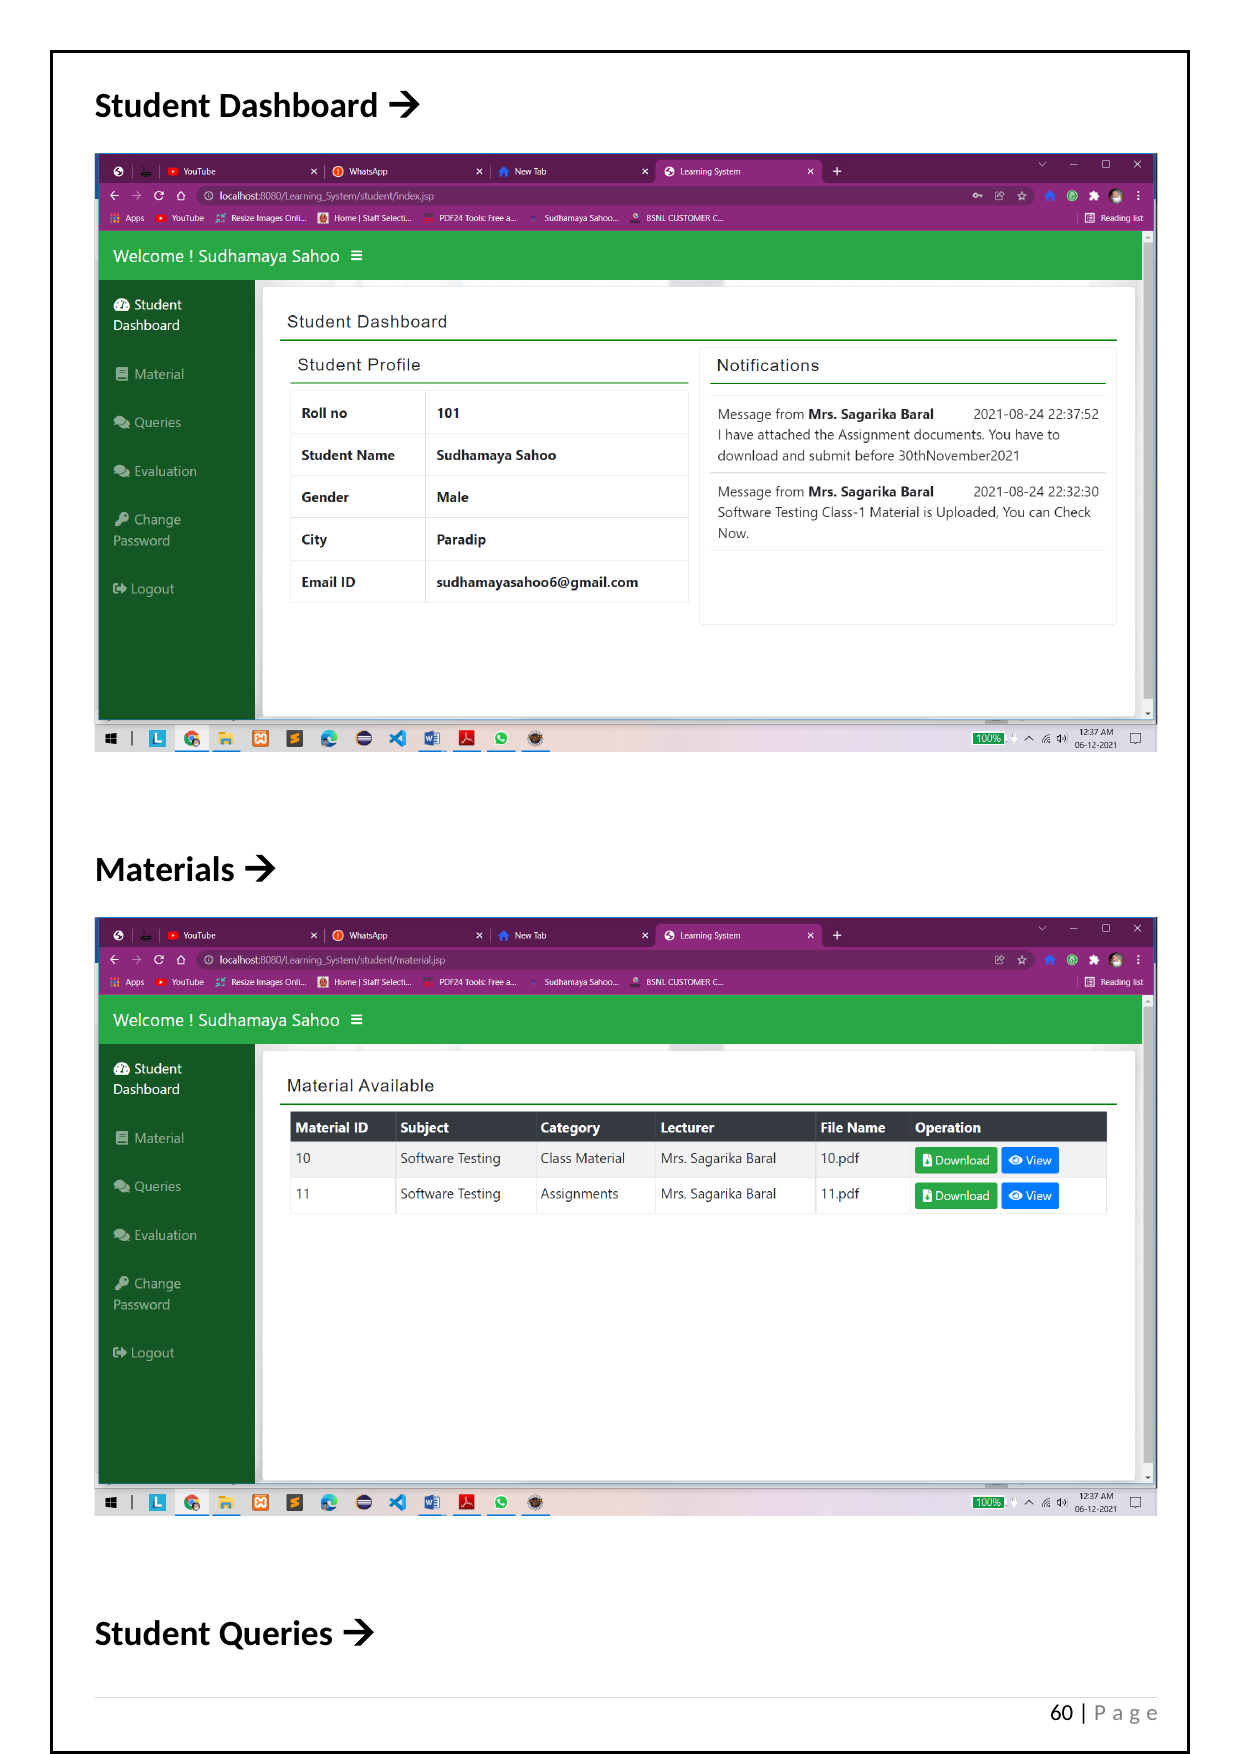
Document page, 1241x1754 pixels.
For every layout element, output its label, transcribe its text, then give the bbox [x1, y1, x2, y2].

text Student Dashboard [94, 83, 1157, 126]
picture [94, 153, 1158, 752]
text Student Queries [94, 1611, 1157, 1654]
text Materials [94, 847, 1157, 890]
picture [94, 917, 1158, 1516]
